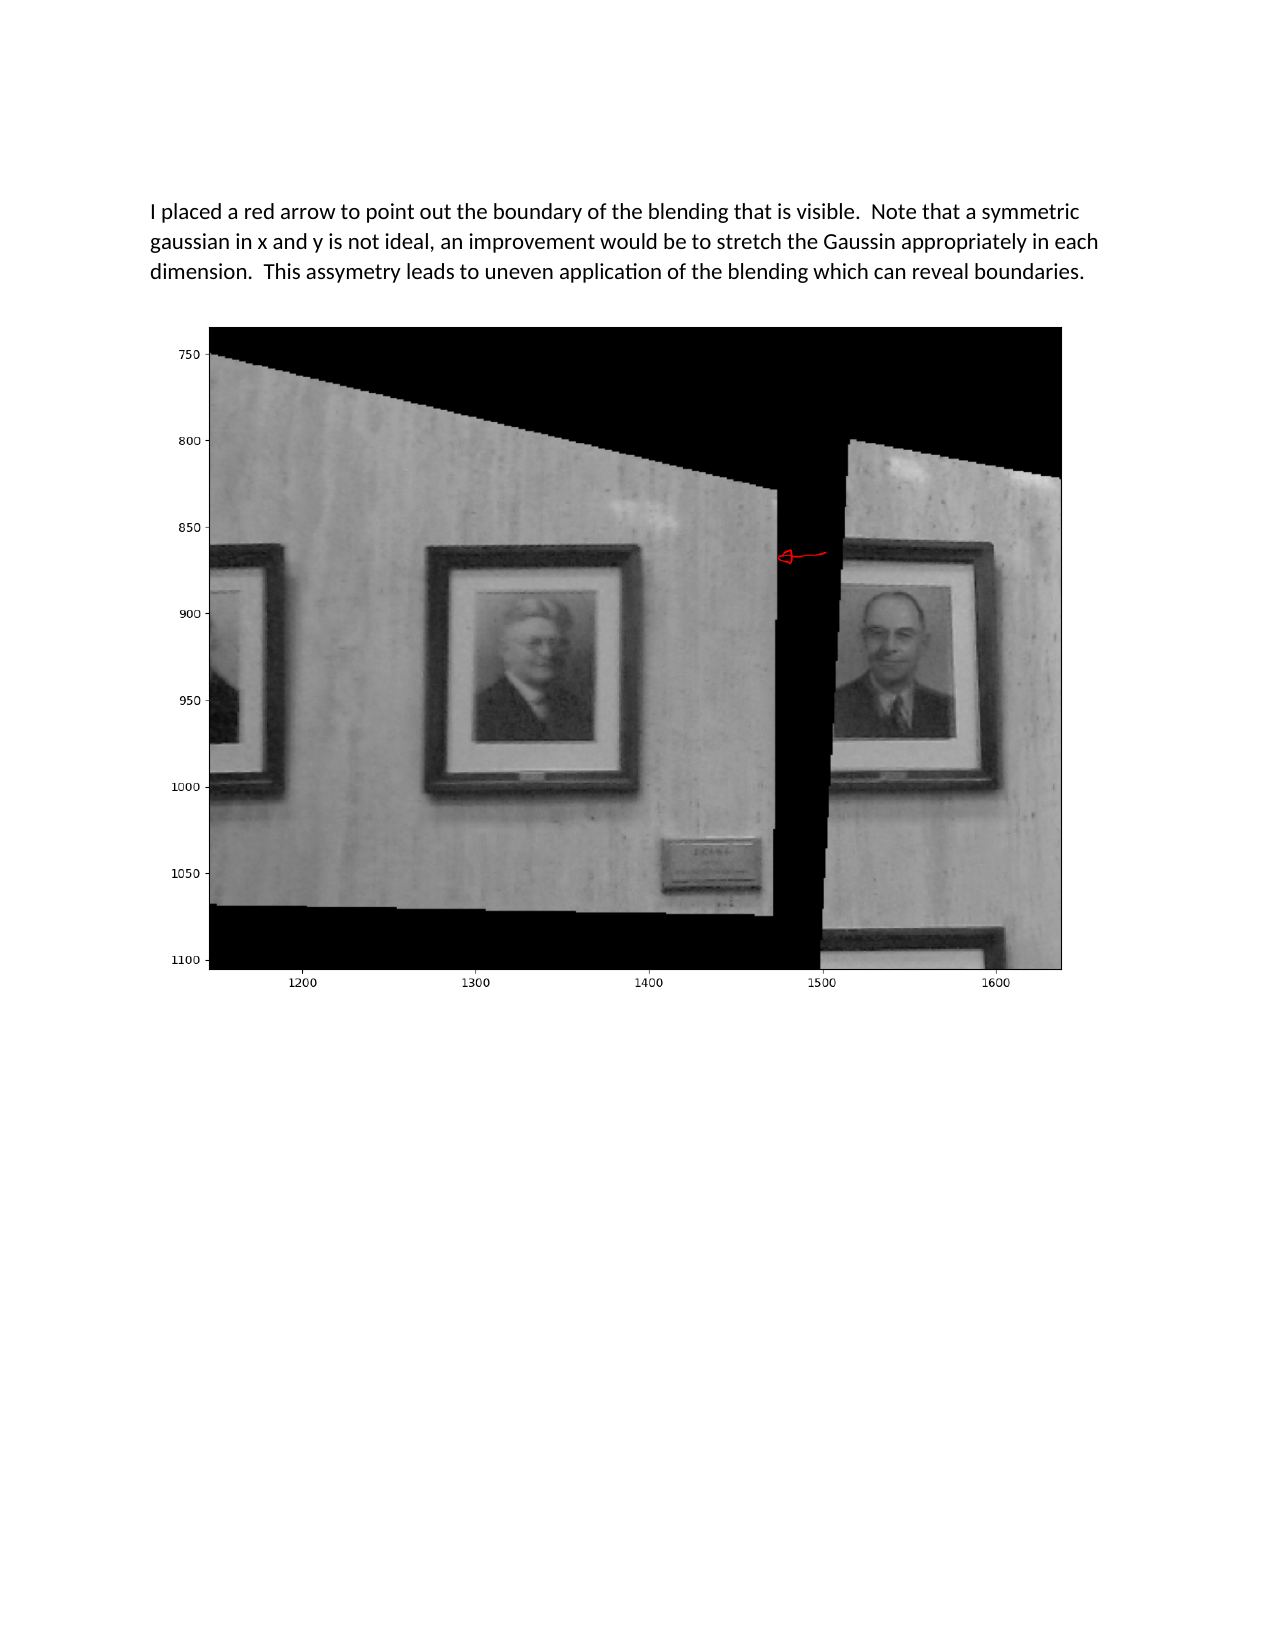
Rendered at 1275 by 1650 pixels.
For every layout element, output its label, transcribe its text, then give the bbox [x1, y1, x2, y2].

text I placed a red arrow to point out the boundary of the blending that is visible. Note that a symmetric gaussian in x and y is not ideal, an improvement would be to stretch the Gaussin appropriately in each dimension. This assymetry leads to uneven application of the blending which can reveal boundaries. [150, 197, 1125, 285]
picture [150, 304, 1125, 1018]
